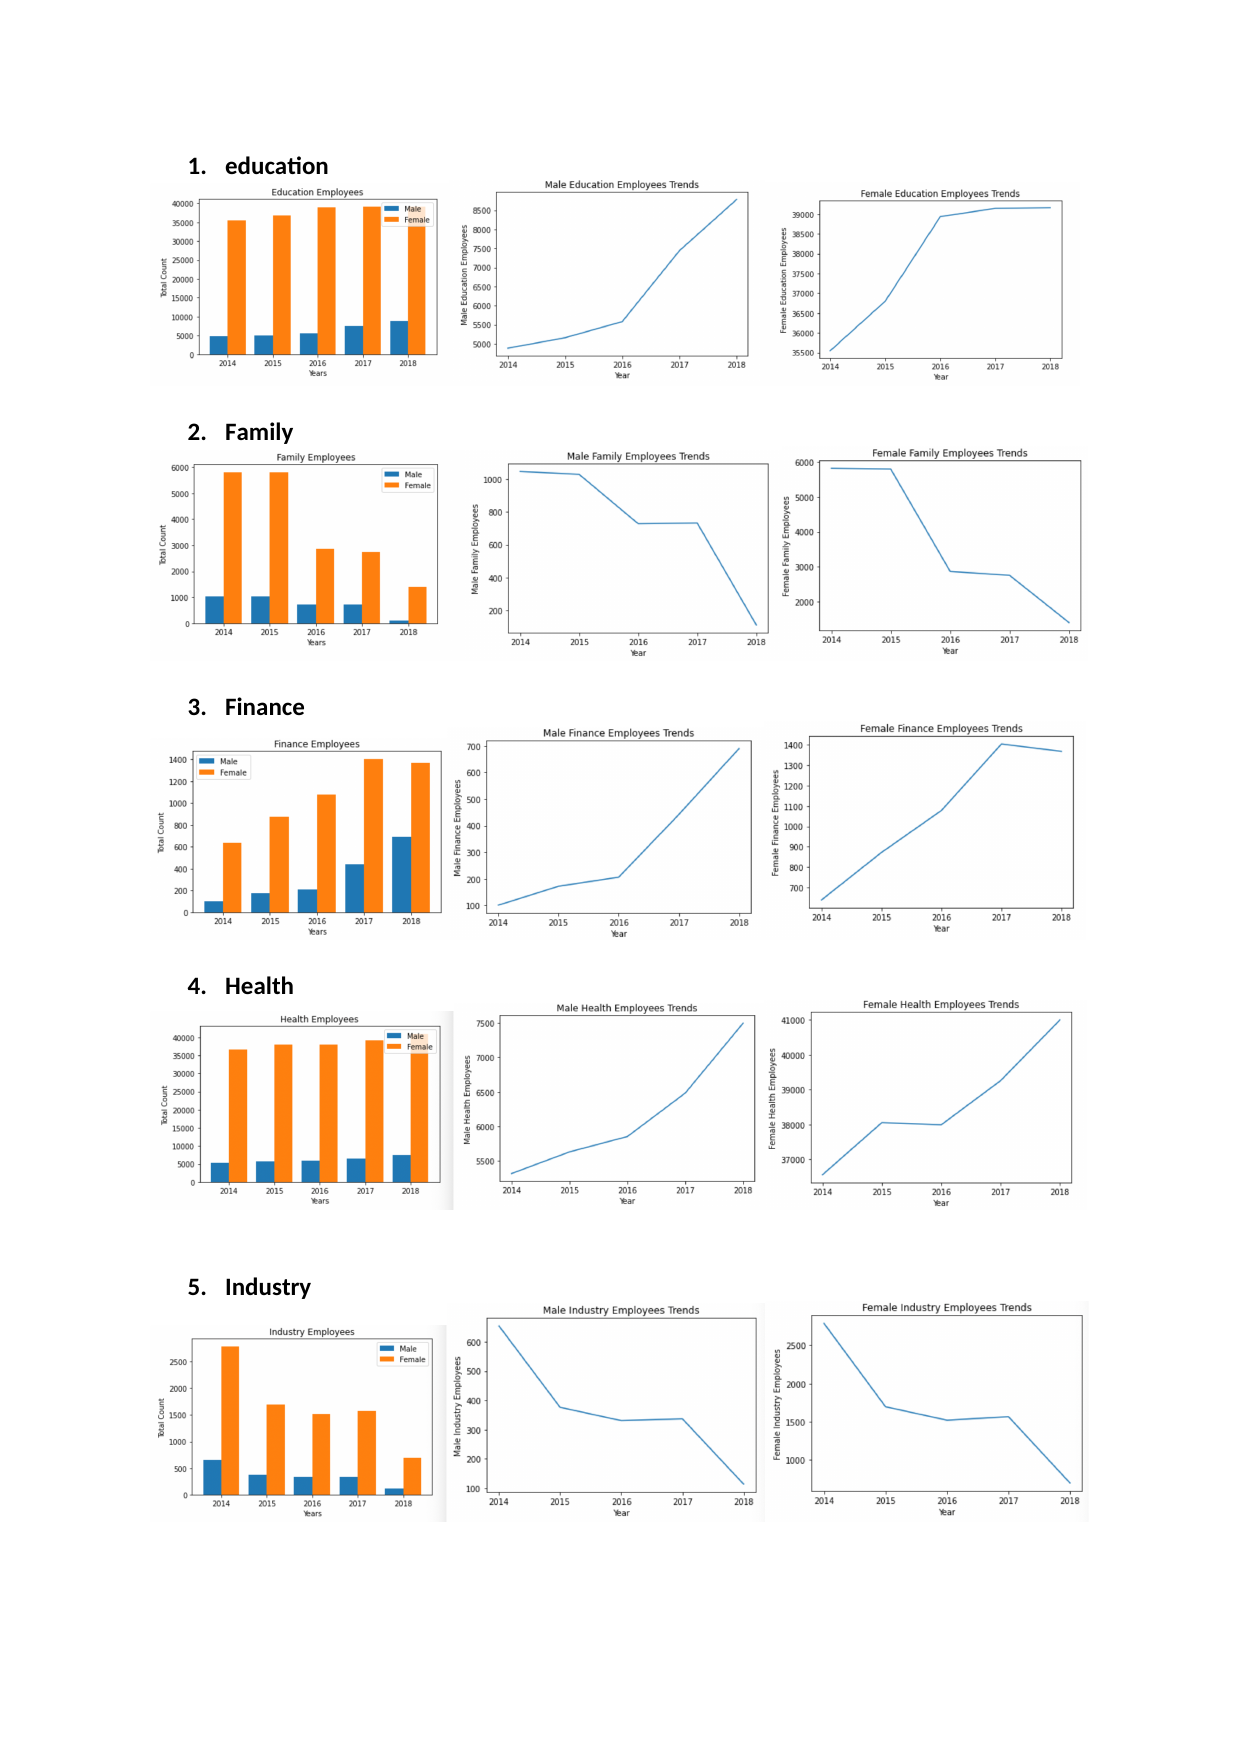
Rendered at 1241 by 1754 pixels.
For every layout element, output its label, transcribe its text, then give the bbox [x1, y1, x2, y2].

list Health [187, 970, 1090, 1001]
picture [150, 1000, 1087, 1210]
list education [187, 150, 1090, 181]
picture [150, 446, 1089, 661]
list Finance [187, 691, 1090, 722]
picture [150, 1301, 1089, 1522]
picture [150, 180, 1081, 386]
picture [150, 721, 1086, 940]
list Industry [187, 1271, 1090, 1301]
list Family [187, 416, 1090, 447]
